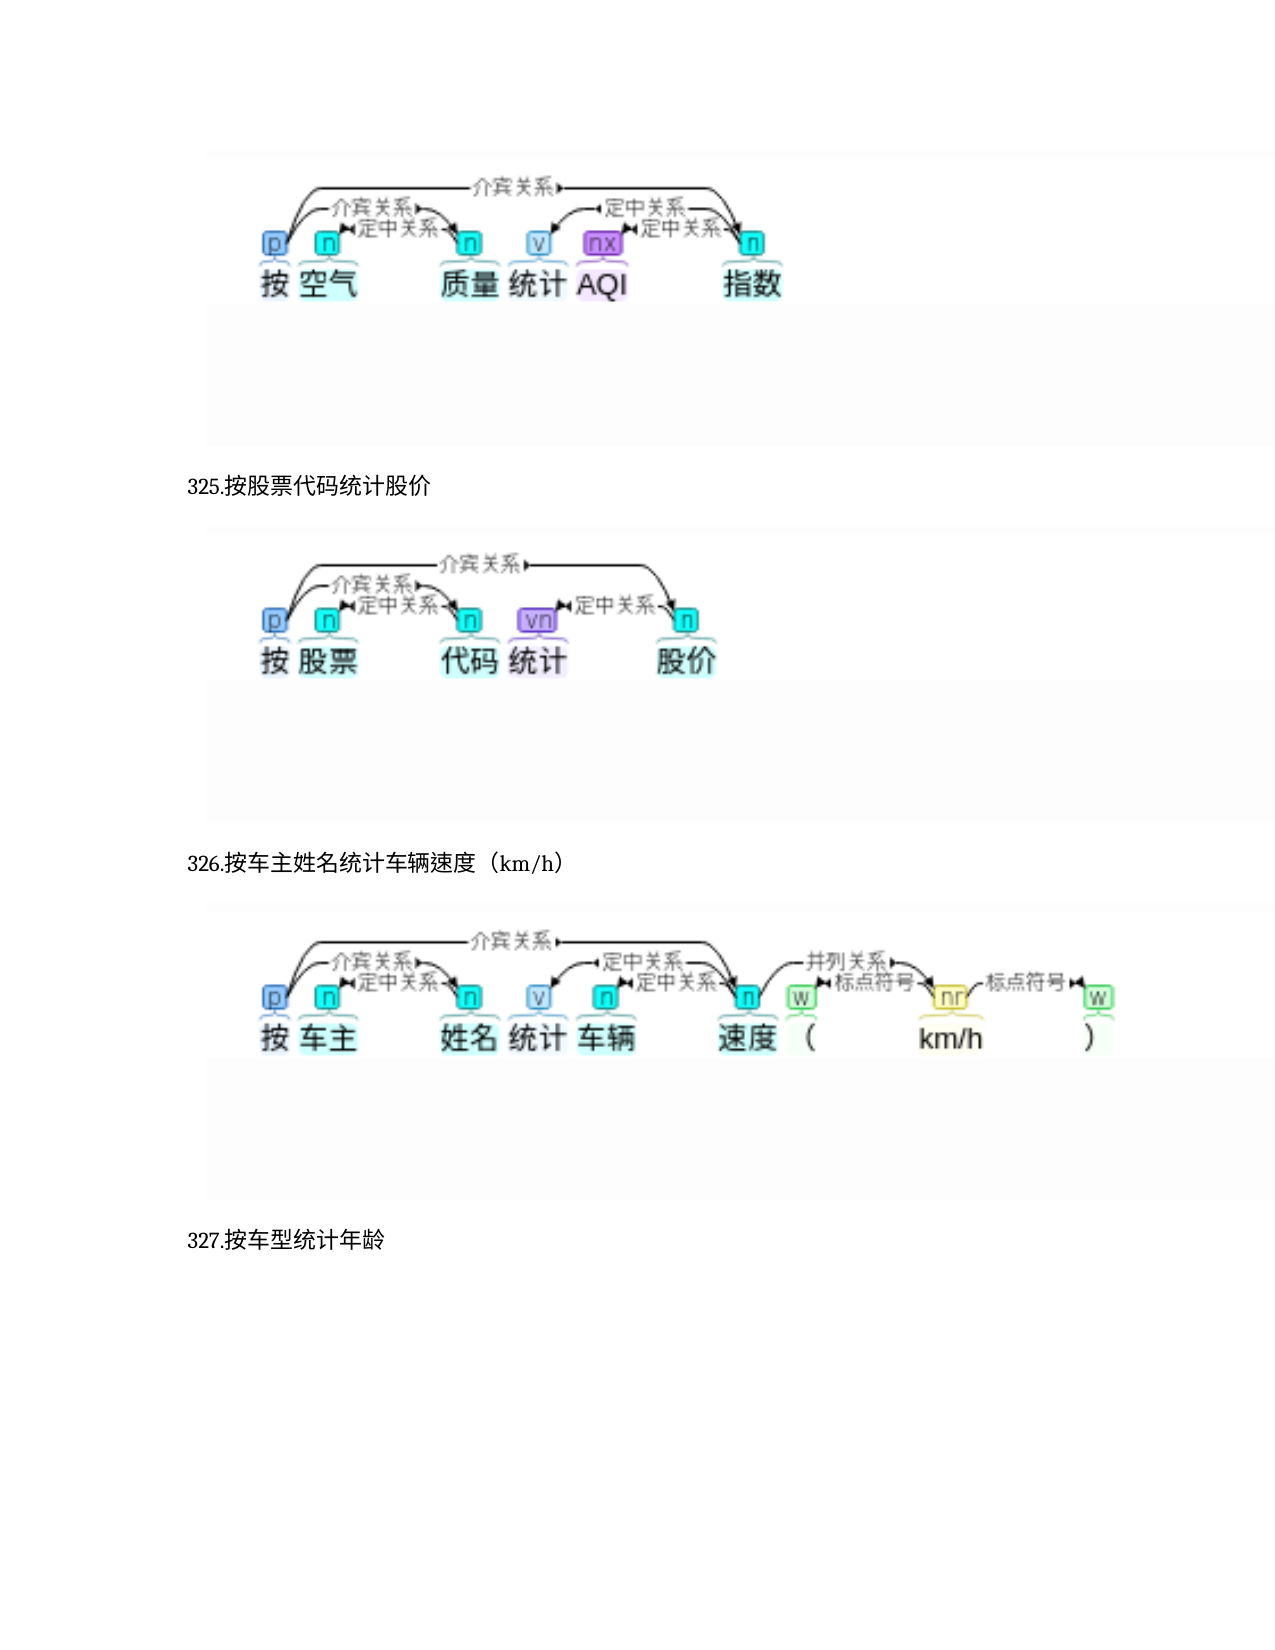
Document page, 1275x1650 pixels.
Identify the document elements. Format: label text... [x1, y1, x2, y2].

picture [206, 526, 1275, 823]
text 326.按车主姓名统计车辆速度（km/h） [187, 847, 1087, 878]
text 325.按股票代码统计股价 [187, 470, 1087, 501]
text 327.按车型统计年龄 [187, 1224, 1087, 1255]
picture [206, 903, 1275, 1200]
picture [206, 150, 1275, 446]
